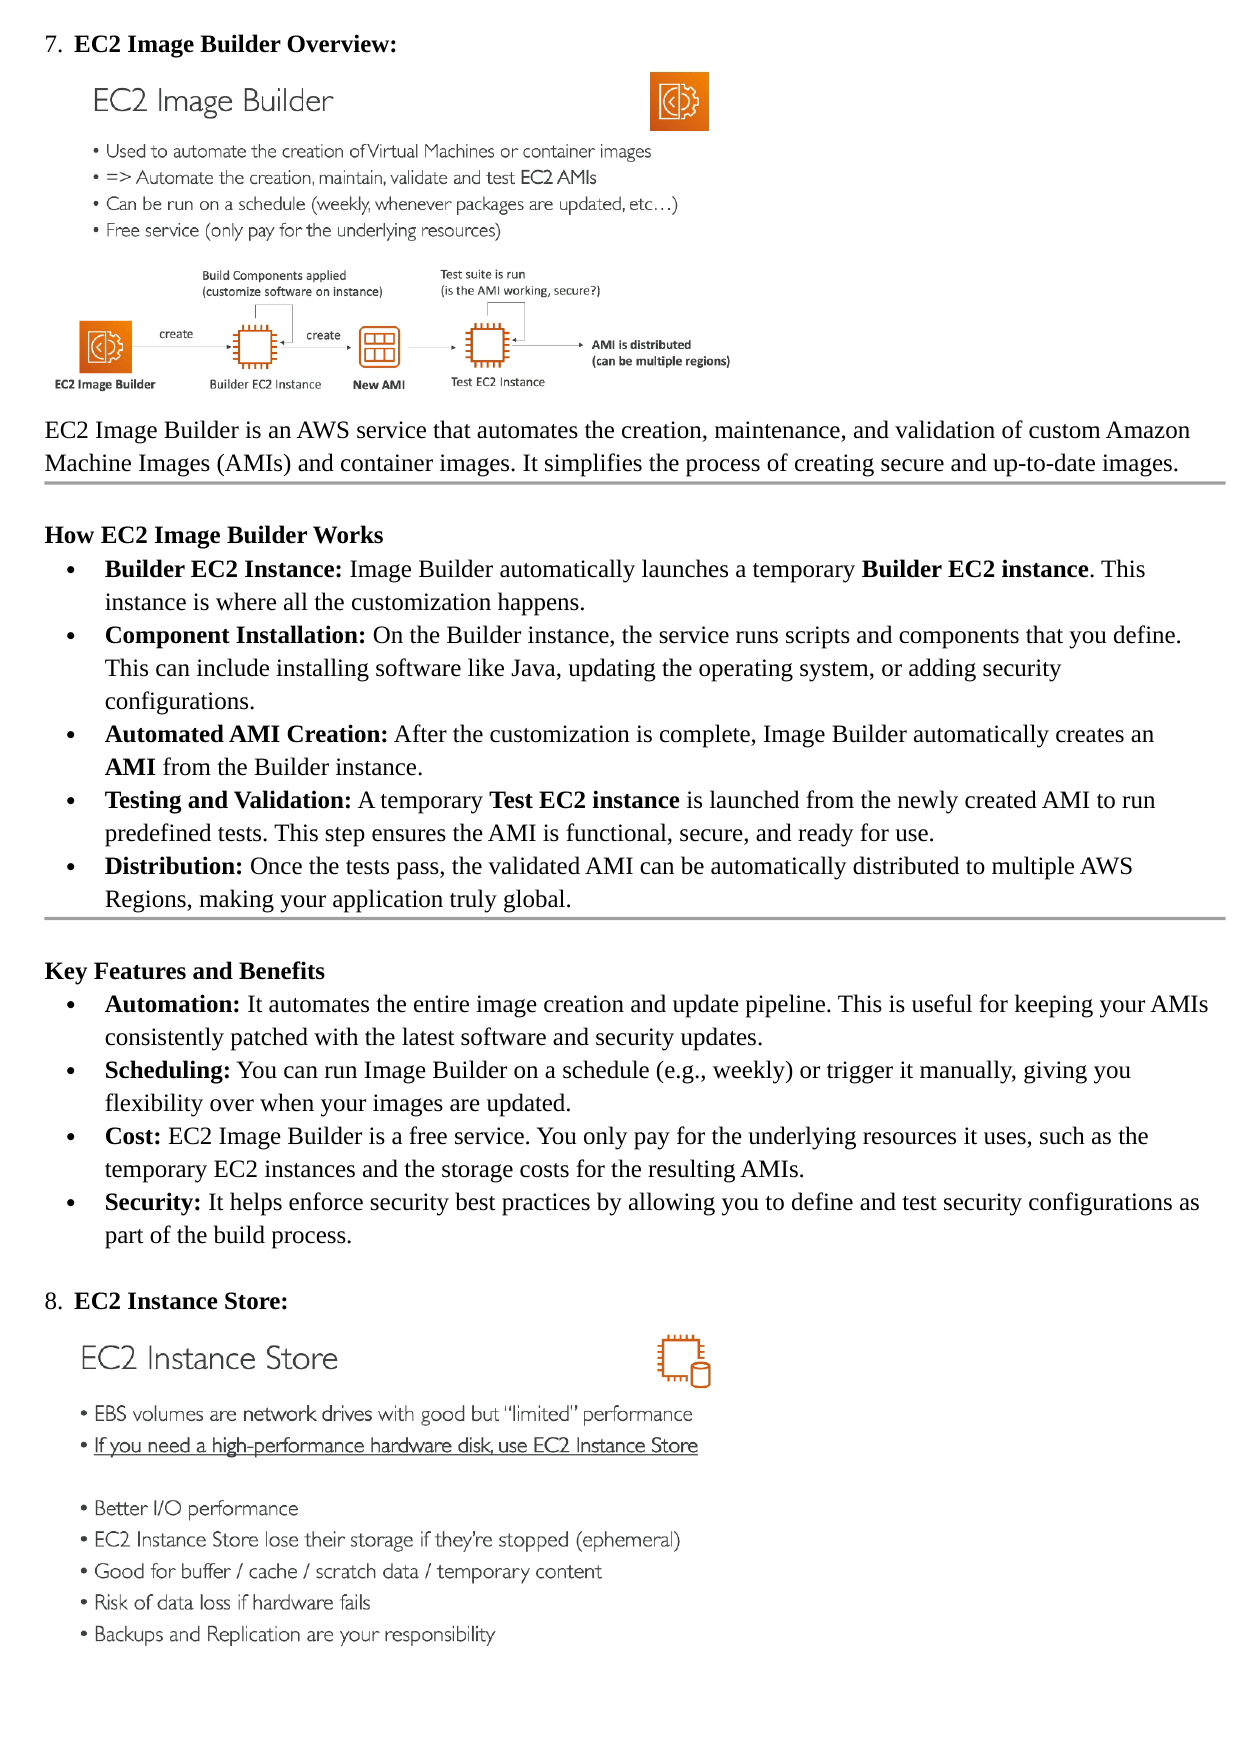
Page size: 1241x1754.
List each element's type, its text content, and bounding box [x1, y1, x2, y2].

list EC2 Image Builder is an AWS service that automates the creation, maintenance, and validation of custom Amazon Machine Images (AMIs) and container images. It simplifies the process of creating secure and up-to-date images. [44, 415, 1211, 477]
list Automation: It automates the entire image creation and update pipeline. This is useful for keeping your AMIs consistently patched with the latest software and security updates. [67, 989, 1211, 1051]
list Cost: EC2 Image Builder is a free service. You only pay for the underlying resources it uses, such as the temporary EC2 instances and the storage costs for the resulting AMIs. [67, 1121, 1211, 1183]
list Security: It helps enforce security best practices by allowing you to define and test security configurations as part of the build process. [67, 1187, 1211, 1249]
list EC2 Instance Store: [44, 1286, 1211, 1315]
list Testing and Validation: A temporary Test EC2 instance is launched from the newly created AMI to run predefined tests. This step ensures the AMI is functional, secure, and ready for use. [67, 785, 1211, 847]
list Scheduling: You can run Image Builder on a schedule (e.g., weekly) or trigger it manually, giving you flexibility over when your images are updated. [67, 1055, 1211, 1117]
list Distribution: Once the tests pass, the validated AMI can be automatically distributed to multiple AWS Regions, making your application truly global. [67, 851, 1211, 913]
picture [44, 1319, 744, 1659]
list How EC2 Image Builder Works [44, 521, 1211, 549]
list Key Features and Benefits [44, 956, 1211, 985]
list Builder EC2 Instance: Image Builder automatically launches a temporary Builder EC2 instance. This instance is where all the customization happens. [67, 554, 1211, 615]
list Component Installation: On the Builder instance, the service runs scripts and components that you define. This can include installing software like Java, updating the operating system, or adding security configurations. [67, 620, 1211, 714]
list Automated AMI Creation: After the customization is complete, Image Builder automatically creates an AMI from the Builder instance. [67, 719, 1211, 781]
picture [44, 62, 743, 411]
list EC2 Image Builder Overview: [44, 29, 1211, 58]
